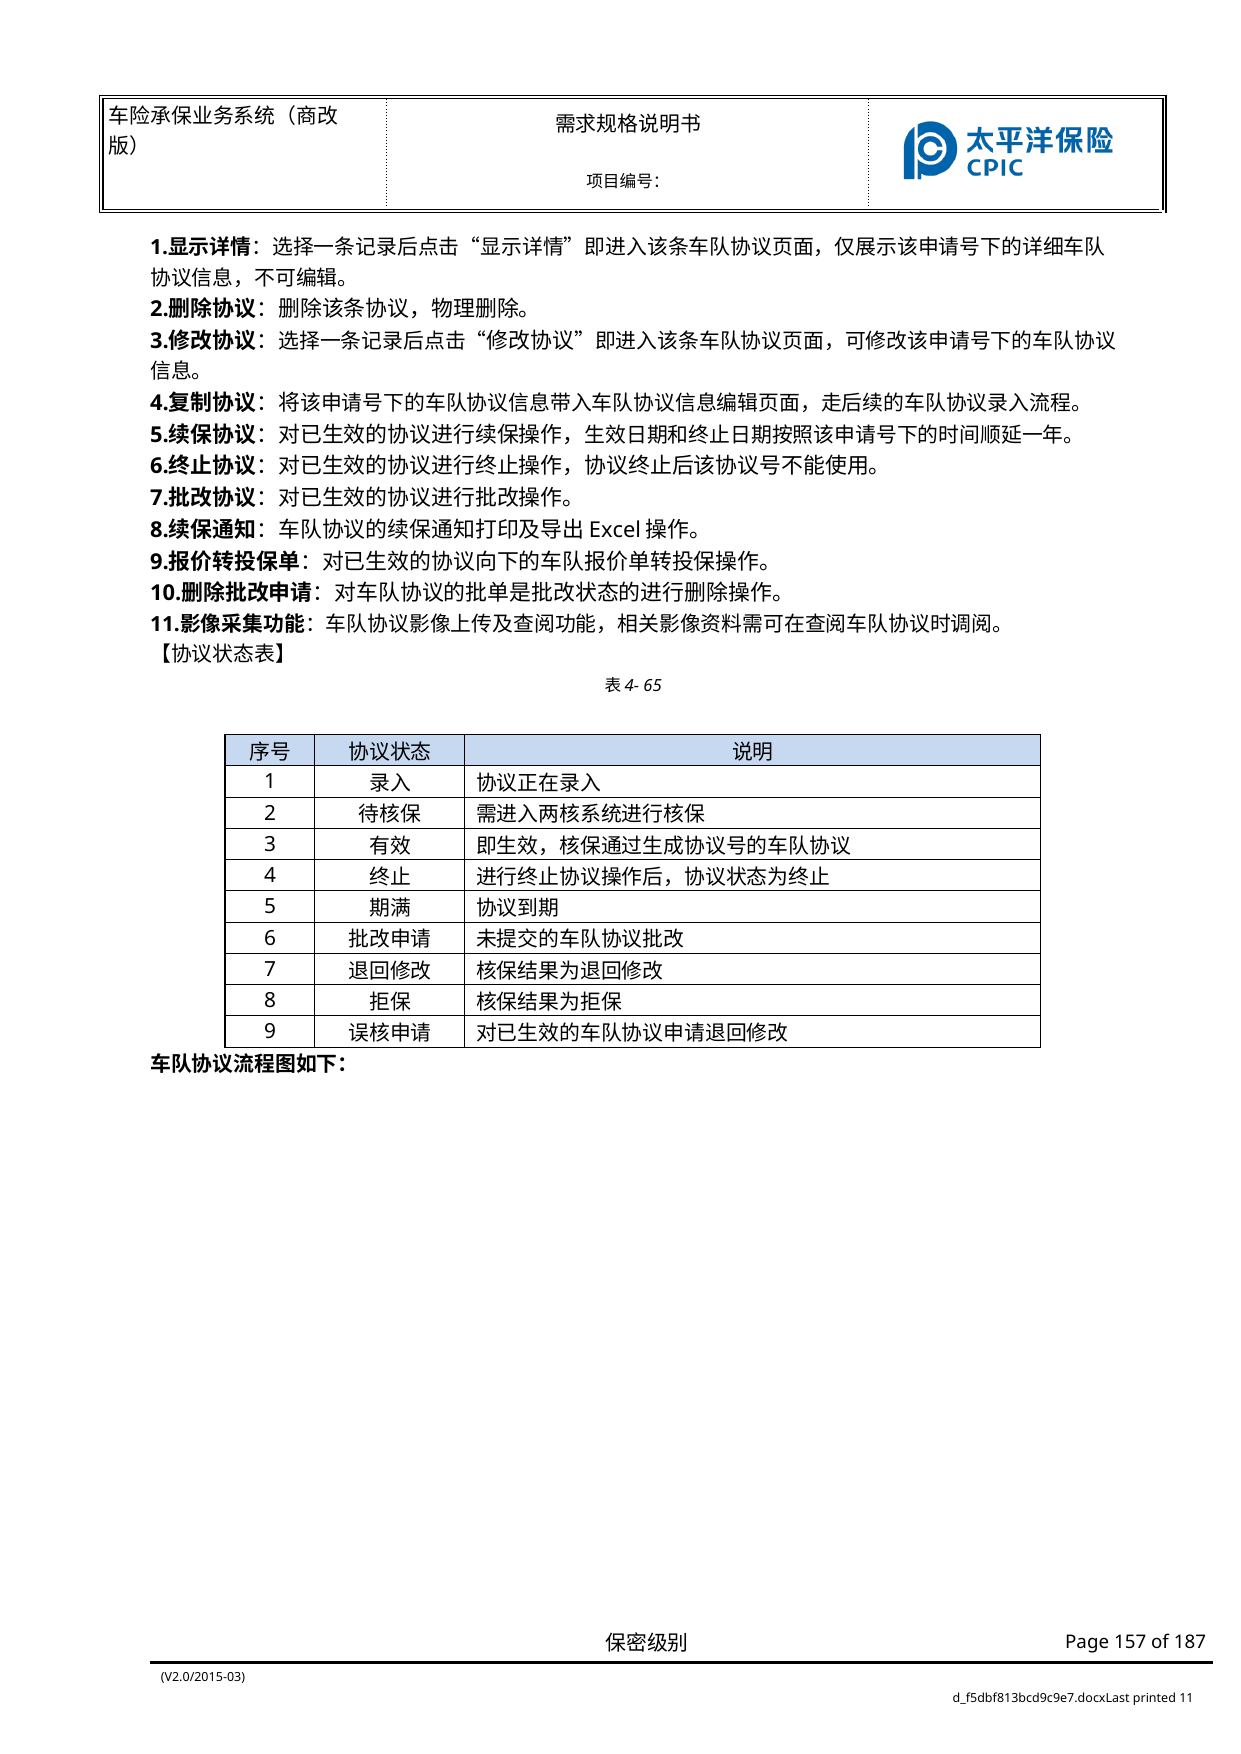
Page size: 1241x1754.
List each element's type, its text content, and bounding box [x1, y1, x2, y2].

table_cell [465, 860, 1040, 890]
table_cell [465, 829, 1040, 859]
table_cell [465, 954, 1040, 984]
text 车队协议流程图如下： [150, 1048, 1116, 1078]
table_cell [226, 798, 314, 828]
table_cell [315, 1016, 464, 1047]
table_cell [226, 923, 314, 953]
text 1.显示详情：选择一条记录后点击“显示详情”即进入该条车队协议页面，仅展示该申请号下的详细车队协议信息，不可编辑。 [150, 231, 1116, 291]
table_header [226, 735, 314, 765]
text 10.删除批改申请：对车队协议的批单是批改状态的进行删除操作。 [150, 575, 1116, 607]
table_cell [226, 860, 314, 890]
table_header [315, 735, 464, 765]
text 2.删除协议：删除该条协议，物理删除。 [150, 291, 1116, 323]
text 4.复制协议：将该申请号下的车队协议信息带入车队协议信息编辑页面，走后续的车队协议录入流程。 [150, 385, 1116, 417]
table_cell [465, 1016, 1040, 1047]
text 表4- 65 [150, 674, 1116, 697]
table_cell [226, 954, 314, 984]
text 7.批改协议：对已生效的协议进行批改操作。 [150, 480, 1116, 512]
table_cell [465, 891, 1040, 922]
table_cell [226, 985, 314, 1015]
picture [900, 117, 1117, 183]
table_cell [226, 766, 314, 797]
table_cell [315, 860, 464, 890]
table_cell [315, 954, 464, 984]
text 9.报价转投保单：对已生效的协议向下的车队报价单转投保操作。 [150, 544, 1116, 575]
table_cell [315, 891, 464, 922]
text 3.修改协议：选择一条记录后点击“修改协议”即进入该条车队协议页面，可修改该申请号下的车队协议信息。 [150, 323, 1116, 385]
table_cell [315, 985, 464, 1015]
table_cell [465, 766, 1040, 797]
text 8.续保通知：车队协议的续保通知打印及导出Excel操作。 [150, 512, 1116, 544]
text 5.续保协议：对已生效的协议进行续保操作，生效日期和终止日期按照该申请号下的时间顺延一年。 [150, 417, 1116, 448]
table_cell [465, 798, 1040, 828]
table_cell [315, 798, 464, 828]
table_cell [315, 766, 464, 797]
text 6.终止协议：对已生效的协议进行终止操作，协议终止后该协议号不能使用。 [150, 448, 1116, 480]
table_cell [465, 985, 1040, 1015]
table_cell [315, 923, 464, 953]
text 11.影像采集功能：车队协议影像上传及查阅功能，相关影像资料需可在查阅车队协议时调阅。 [150, 607, 1116, 637]
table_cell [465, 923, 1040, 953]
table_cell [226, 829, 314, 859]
text 【协议状态表】 [150, 637, 1116, 668]
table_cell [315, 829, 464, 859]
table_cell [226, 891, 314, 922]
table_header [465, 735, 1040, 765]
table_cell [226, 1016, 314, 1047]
